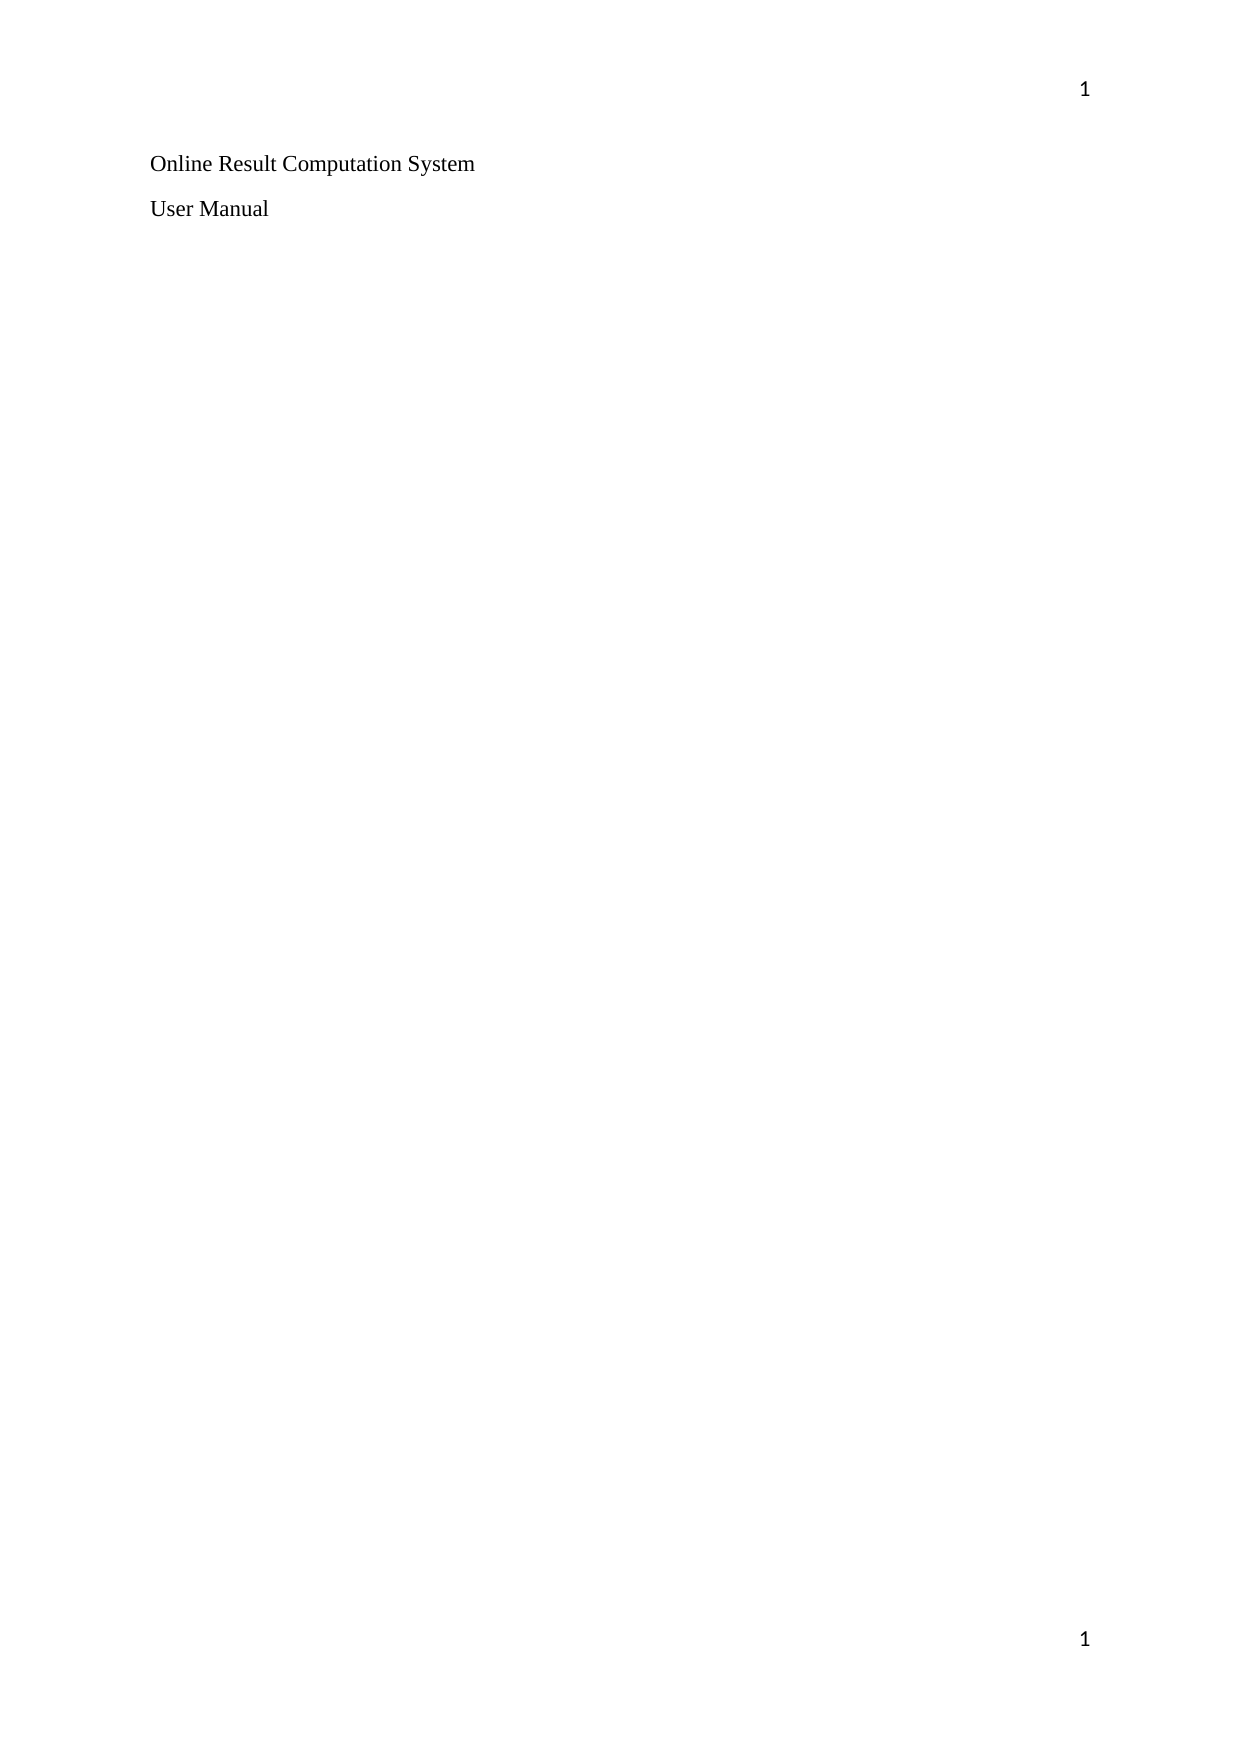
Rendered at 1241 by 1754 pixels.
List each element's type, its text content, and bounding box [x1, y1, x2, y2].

text Online Result Computation System [150, 150, 1090, 176]
text User Manual [150, 195, 1090, 221]
